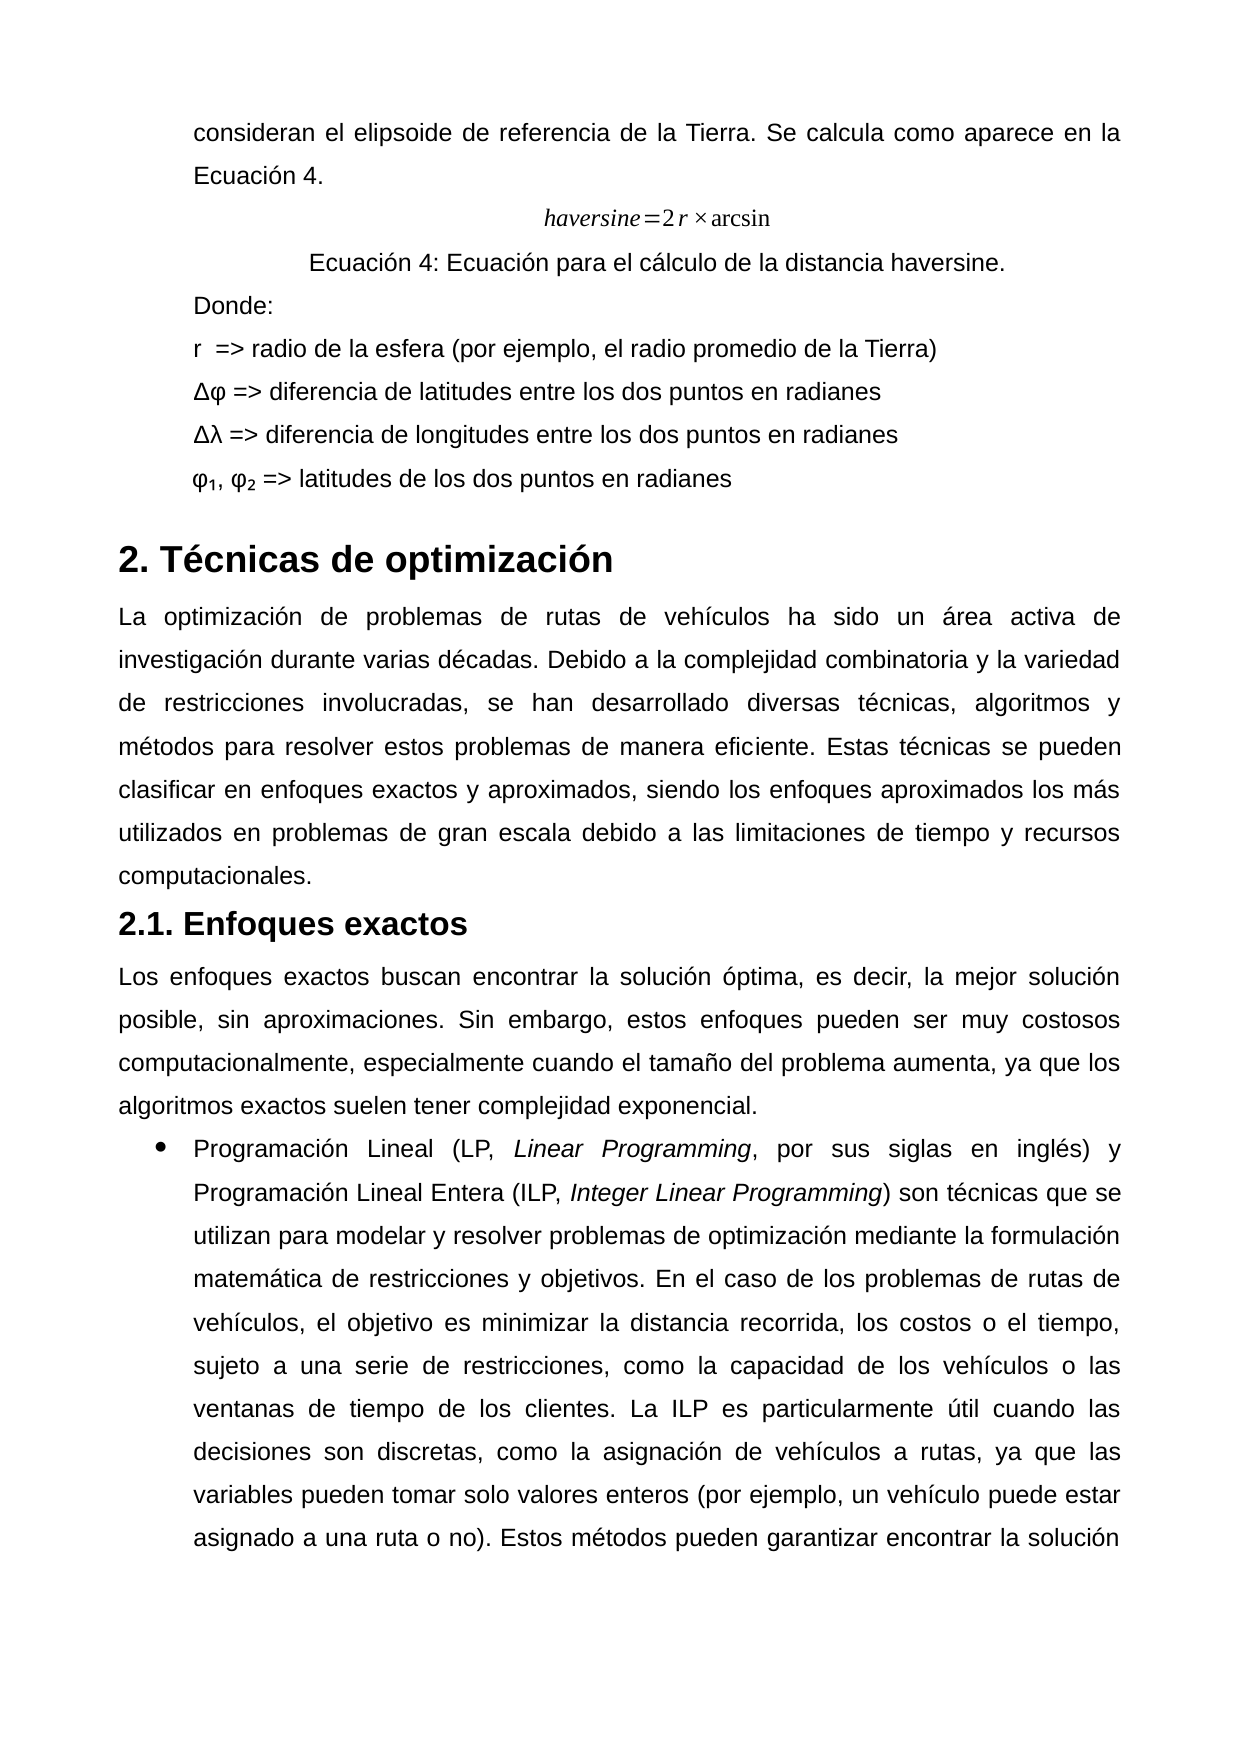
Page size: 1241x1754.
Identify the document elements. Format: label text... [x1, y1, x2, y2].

list φ₁, φ₂ => latitudes de los dos puntos en radianes [192, 463, 1122, 493]
text Los enfoques exactos buscan encontrar la solución óptima, es decir, la mejor solución posible, sin aproximaciones. Sin embargo, estos enfoques pueden ser muy costosos computacionalmente, especialmente cuando el tamaño del problema aumenta, ya que los algoritmos exactos suelen tener complejidad exponencial. [118, 962, 1122, 1120]
text La optimización de problemas de rutas de vehículos ha sido un área activa de investigación durante varias décadas. Debido a la complejidad combinatoria y la variedad de restricciones involucradas, se han desarrollado diversas técnicas, algoritmos y métodos para resolver estos problemas de manera eficiente. Estas técnicas se pueden clasificar en enfoques exactos y aproximados, siendo los enfoques aproximados los más utilizados en problemas de gran escala debido a las limitaciones de tiempo y recursos computacionales. [118, 602, 1122, 889]
list Δλ => diferencia de longitudes entre los dos puntos en radianes [193, 420, 1122, 449]
list r => radio de la esfera (por ejemplo, el radio promedio de la Tierra) [193, 334, 1122, 362]
list Ecuación 4: Ecuación para el cálculo de la distancia haversine. [193, 247, 1122, 276]
text 2.1. Enfoques exactos [118, 904, 1122, 942]
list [156, 1134, 1122, 1552]
list Donde: [193, 291, 1122, 319]
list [156, 118, 1122, 190]
text 2. Técnicas de optimización [118, 537, 1122, 581]
list Δφ => diferencia de latitudes entre los dos puntos en radianes [193, 377, 1122, 406]
